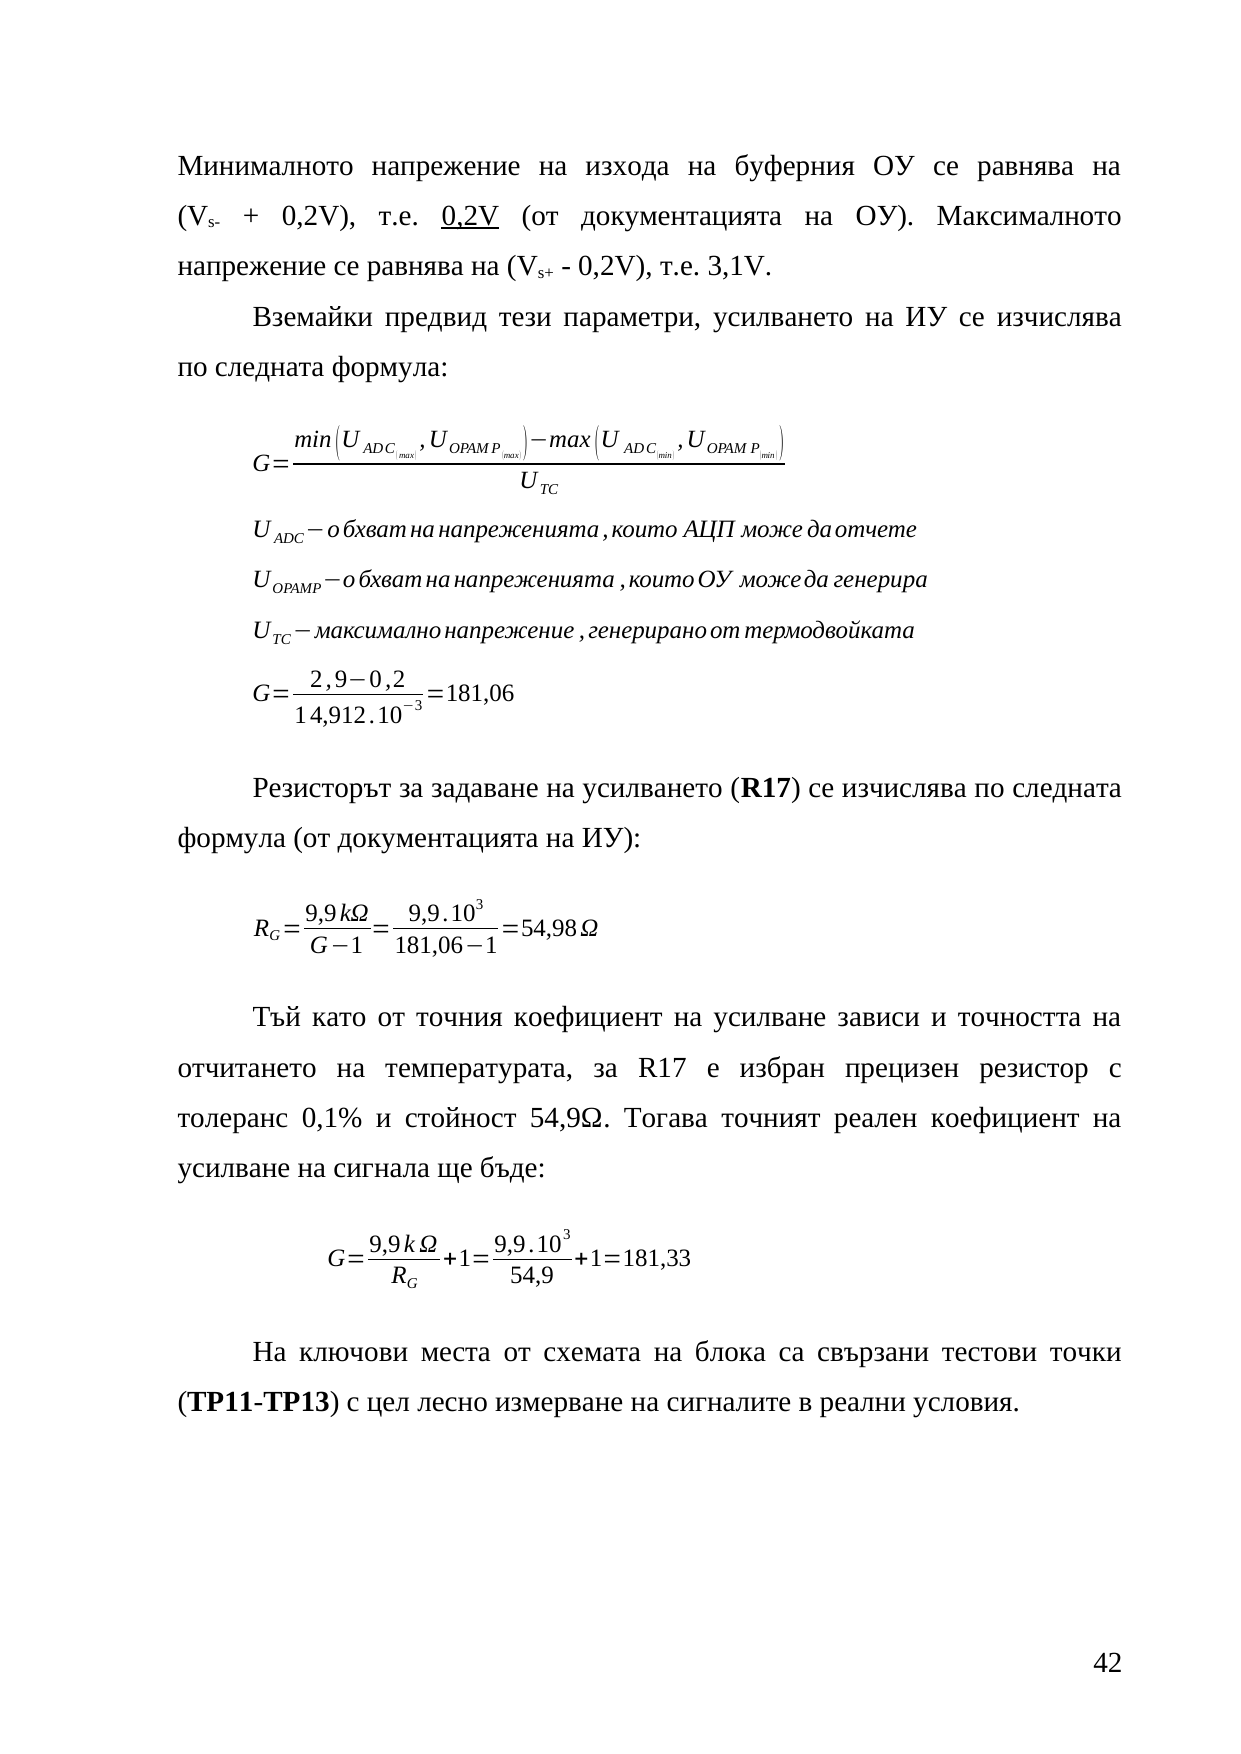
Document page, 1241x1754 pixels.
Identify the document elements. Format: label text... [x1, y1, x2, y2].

text На ключови места от схемата на блока са свързани тестови точки (TP11-TP13) с цел лесно измерване на сигналите в реални условия. [177, 1334, 1122, 1418]
text Резисторът за задаване на усилването (R17) се изчислява по следната формула (от документацията на ИУ): [177, 770, 1122, 853]
text Вземайки предвид тези параметри, усилването на ИУ се изчислява по следната формула: [177, 299, 1122, 382]
text Тъй като от точния коефициент на усилване зависи и точността на отчитането на температурата, за R17 е избран прецизен резистор с толеранс 0,1% и стойност 54,9Ω. Тогава точният реален коефициент на усилване на сигнала ще бъде: [177, 999, 1122, 1184]
text Минималното напрежение на изхода на буферния ОУ се равнява на (Vs- + 0,2V), т.е. 0,2V (от документацията на ОУ). Максималното напрежение се равнява на (Vs+ - 0,2V), т.е. 3,1V. [177, 148, 1122, 282]
